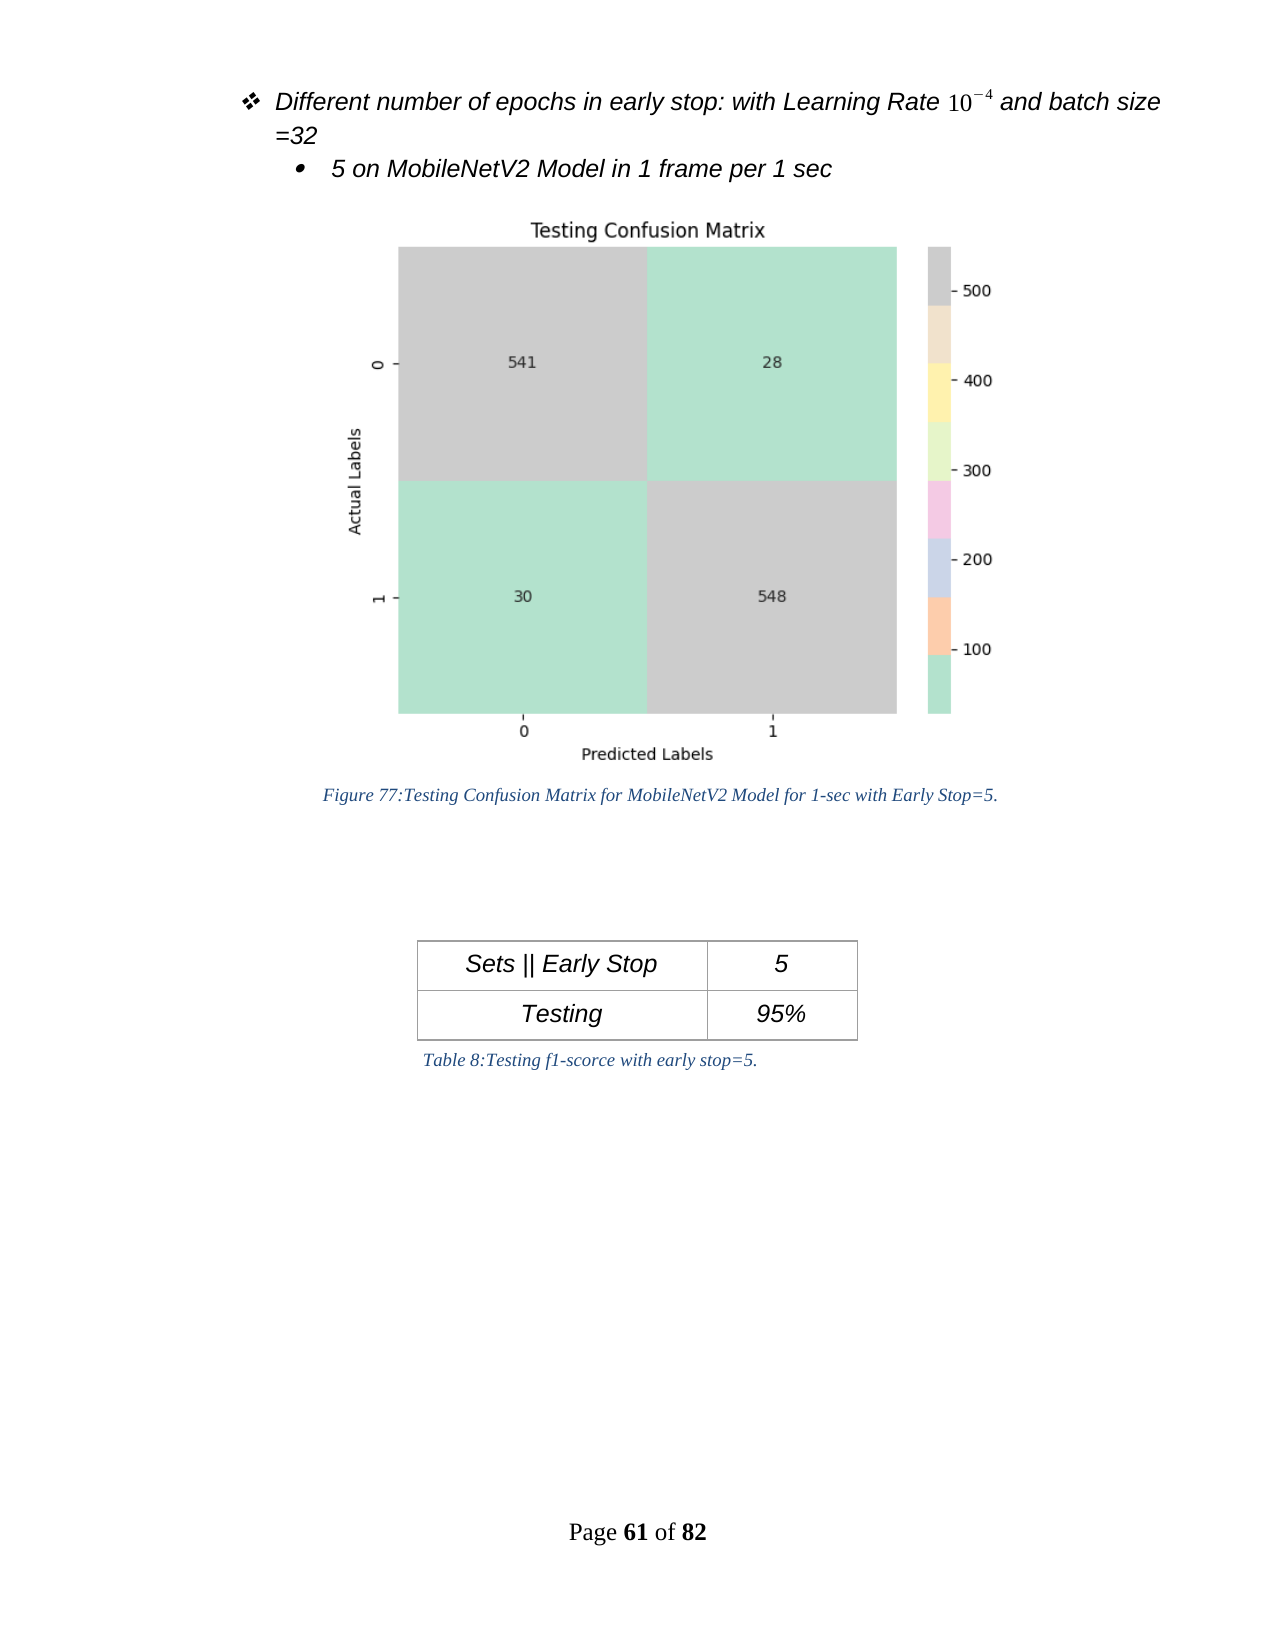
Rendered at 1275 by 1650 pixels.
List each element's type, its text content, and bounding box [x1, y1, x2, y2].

list 5 on MobileNetV2 Model in 1 frame per 1 sec [294, 154, 1169, 183]
table_header Sets || Early Stop [418, 942, 707, 990]
table_header 5 [708, 942, 857, 990]
picture [322, 210, 1004, 775]
table_cell 95% [708, 991, 857, 1039]
list Different number of epochs in early stop: with Learning Rate and batch size =32 [237, 85, 1169, 149]
table_cell Testing [418, 991, 707, 1039]
text Table 8:Testing f1-scorce with early stop=5. [423, 1048, 760, 1070]
